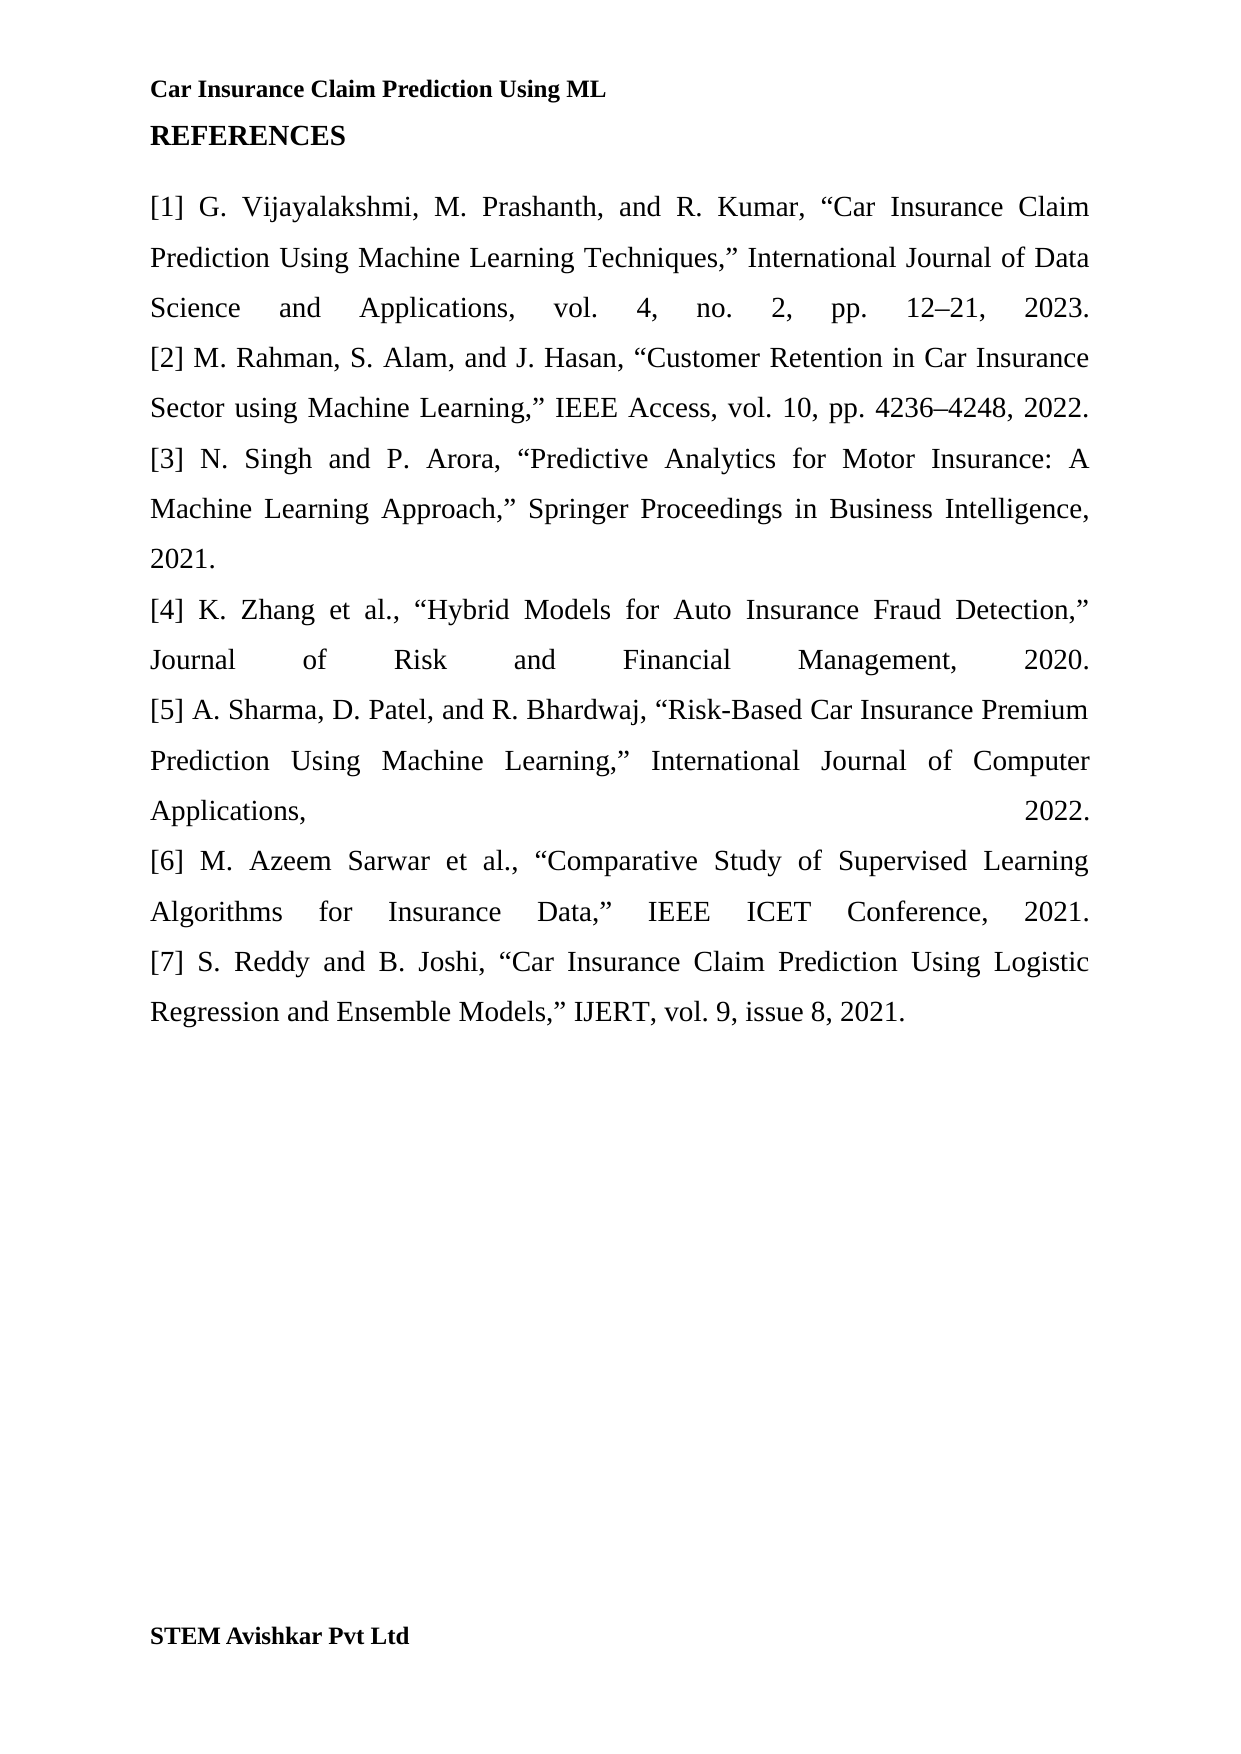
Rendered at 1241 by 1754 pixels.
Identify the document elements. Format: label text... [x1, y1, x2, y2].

text [1] G. Vijayalakshmi, M. Prashanth, and R. Kumar, “Car Insurance Claim Prediction Using Machine Learning Techniques,” International Journal of Data Science and Applications, vol. 4, no. 2, pp. 12–21, 2023. [2] M. Rahman, S. Alam, and J. Hasan, “Customer Retention in Car Insurance Sector using Machine Learning,” IEEE Access, vol. 10, pp. 4236–4248, 2022. [3] N. Singh and P. Arora, “Predictive Analytics for Motor Insurance: A Machine Learning Approach,” Springer Proceedings in Business Intelligence, 2021. [4] K. Zhang et al., “Hybrid Models for Auto Insurance Fraud Detection,” Journal of Risk and Financial Management, 2020. [5] A. Sharma, D. Patel, and R. Bhardwaj, “Risk-Based Car Insurance Premium Prediction Using Machine Learning,” International Journal of Computer Applications, 2022. [6] M. Azeem Sarwar et al., “Comparative Study of Supervised Learning Algorithms for Insurance Data,” IEEE ICET Conference, 2021. [7] S. Reddy and B. Joshi, “Car Insurance Claim Prediction Using Logistic Regression and Ensemble Models,” IJERT, vol. 9, issue 8, 2021. [150, 189, 1090, 1028]
text REFERENCES [150, 118, 1090, 152]
